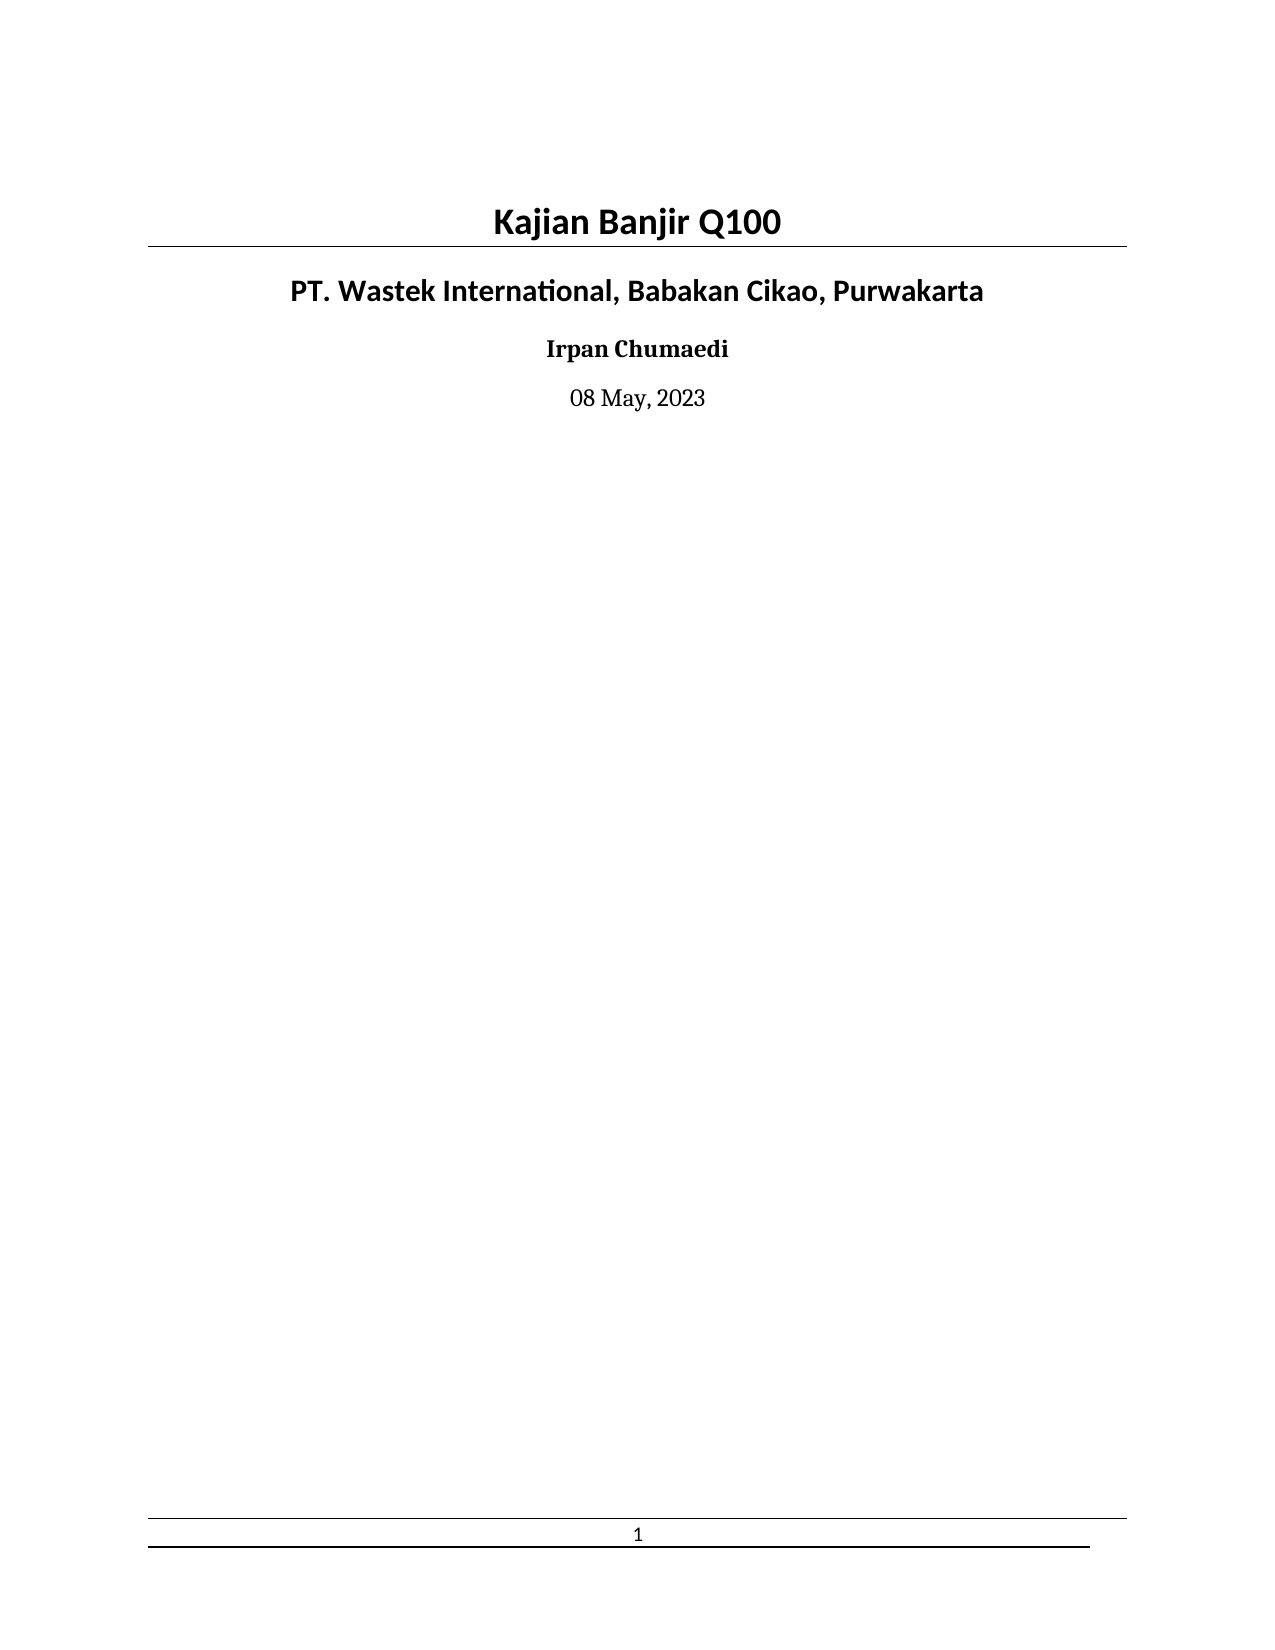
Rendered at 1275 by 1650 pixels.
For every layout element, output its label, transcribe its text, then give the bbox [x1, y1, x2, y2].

text 08 May, 2023 [148, 384, 1127, 413]
title Kajian Banjir Q100 [148, 198, 1127, 246]
text Irpan Chumaedi [148, 335, 1127, 363]
subtitle PT. Wastek International, Babakan Cikao, Purwakarta [148, 272, 1127, 310]
